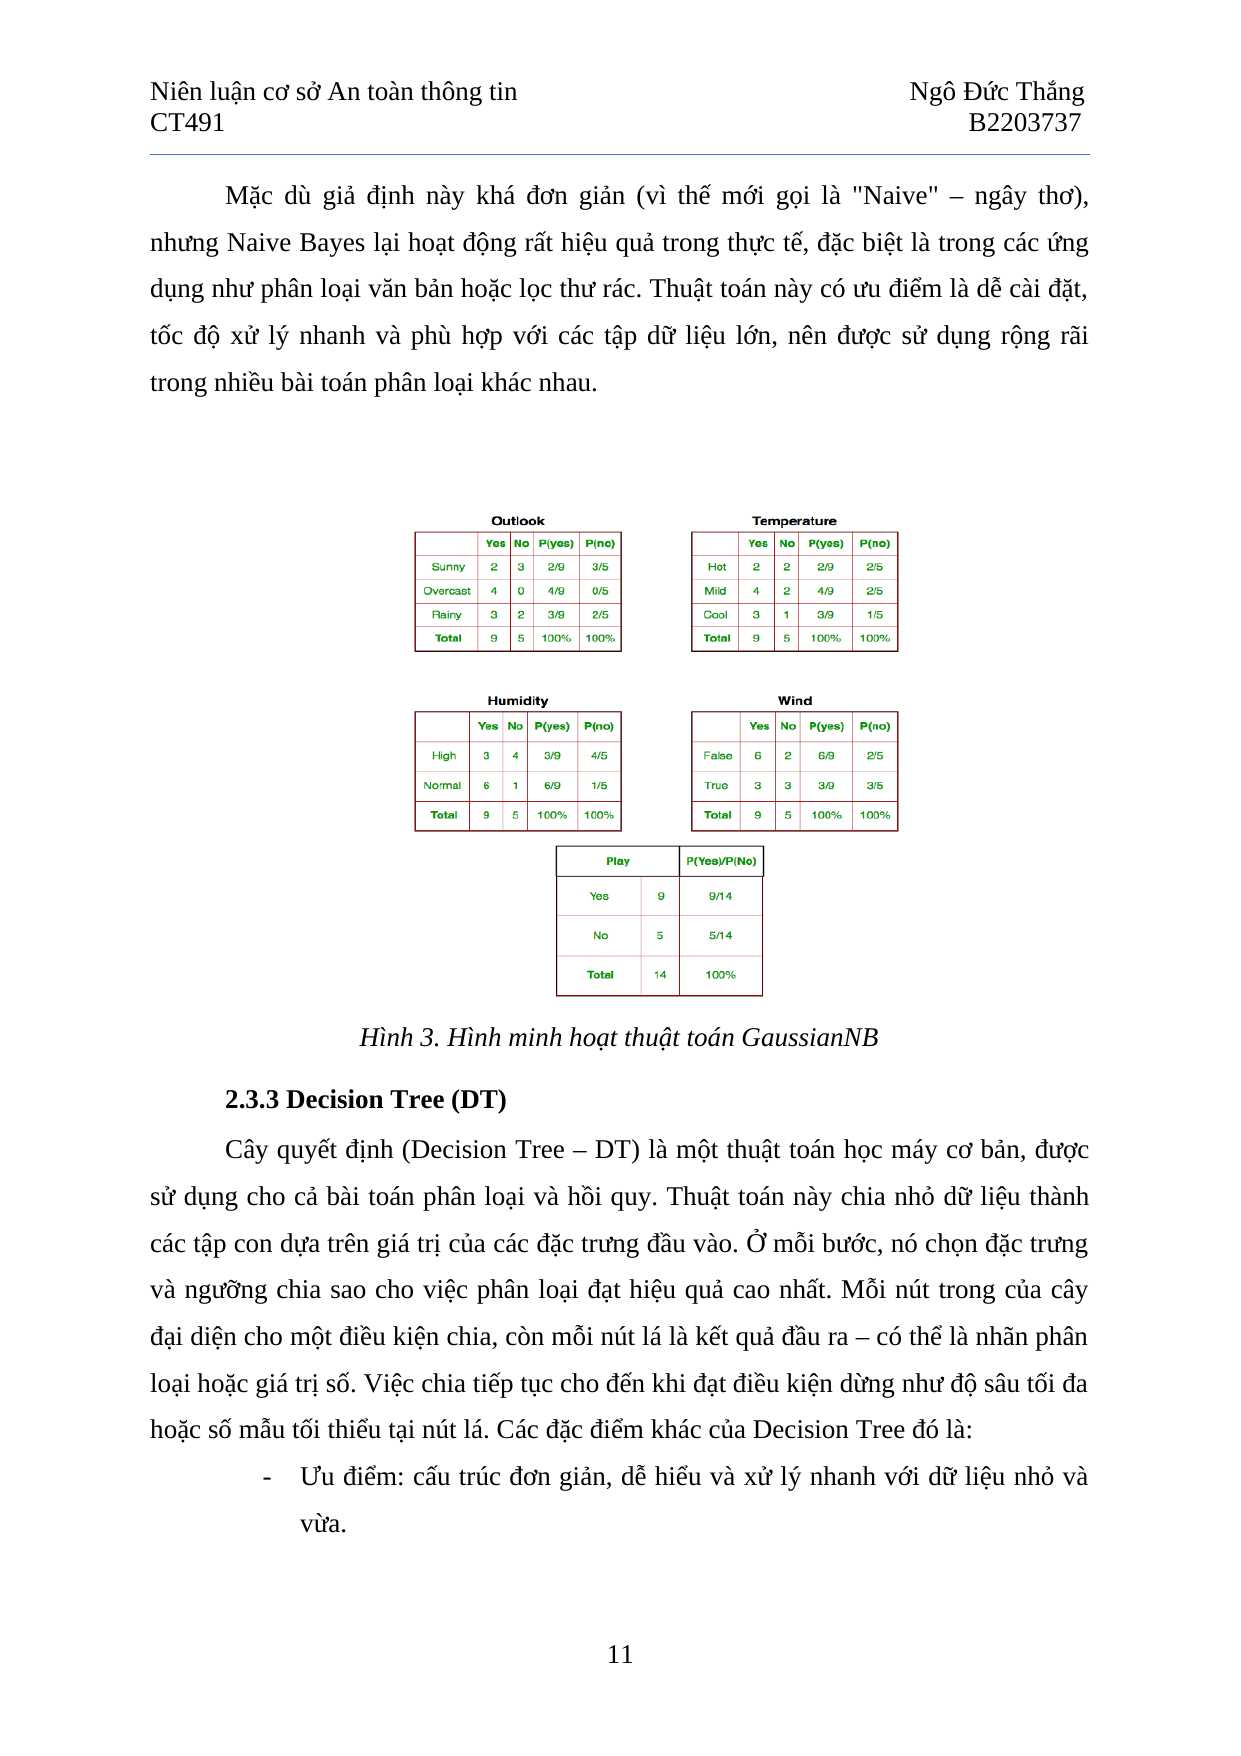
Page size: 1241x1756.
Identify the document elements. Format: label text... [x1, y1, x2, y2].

picture [409, 505, 906, 1006]
subtitle 2.3.3 Decision Tree (DT) [225, 1083, 1090, 1114]
list Ưu điểm: cấu trúc đơn giản, dễ hiểu và xử lý nhanh với dữ liệu nhỏ và vừa. [262, 1460, 1090, 1538]
text Cây quyết định (Decision Tree – DT) là một thuật toán học máy cơ bản, được sử dụng cho cả bài toán phân loại và hồi quy. Thuật toán này chia nhỏ dữ liệu thành các tập con dựa trên giá trị của các đặc trưng đầu vào. Ở mỗi bước, nó chọn đặc trưng và ngưỡng chia sao cho việc phân loại đạt hiệu quả cao nhất. Mỗi nút trong của cây đại diện cho một điều kiện chia, còn mỗi nút lá là kết quả đầu ra – có thể là nhãn phân loại hoặc giá trị số. Việc chia tiếp tục cho đến khi đạt điều kiện dừng như độ sâu tối đa hoặc số mẫu tối thiểu tại nút lá. Các đặc điểm khác của Decision Tree đó là: [150, 1133, 1090, 1444]
text Hình 3. Hình minh hoạt thuật toán GaussianNB [150, 1021, 1090, 1052]
text Mặc dù giả định này khá đơn giản (vì thế mới gọi là "Naive" – ngây thơ), nhưng Naive Bayes lại hoạt động rất hiệu quả trong thực tế, đặc biệt là trong các ứng dụng như phân loại văn bản hoặc lọc thư rác. Thuật toán này có ưu điểm là dễ cài đặt, tốc độ xử lý nhanh và phù hợp với các tập dữ liệu lớn, nên được sử dụng rộng rãi trong nhiều bài toán phân loại khác nhau. [150, 179, 1090, 397]
